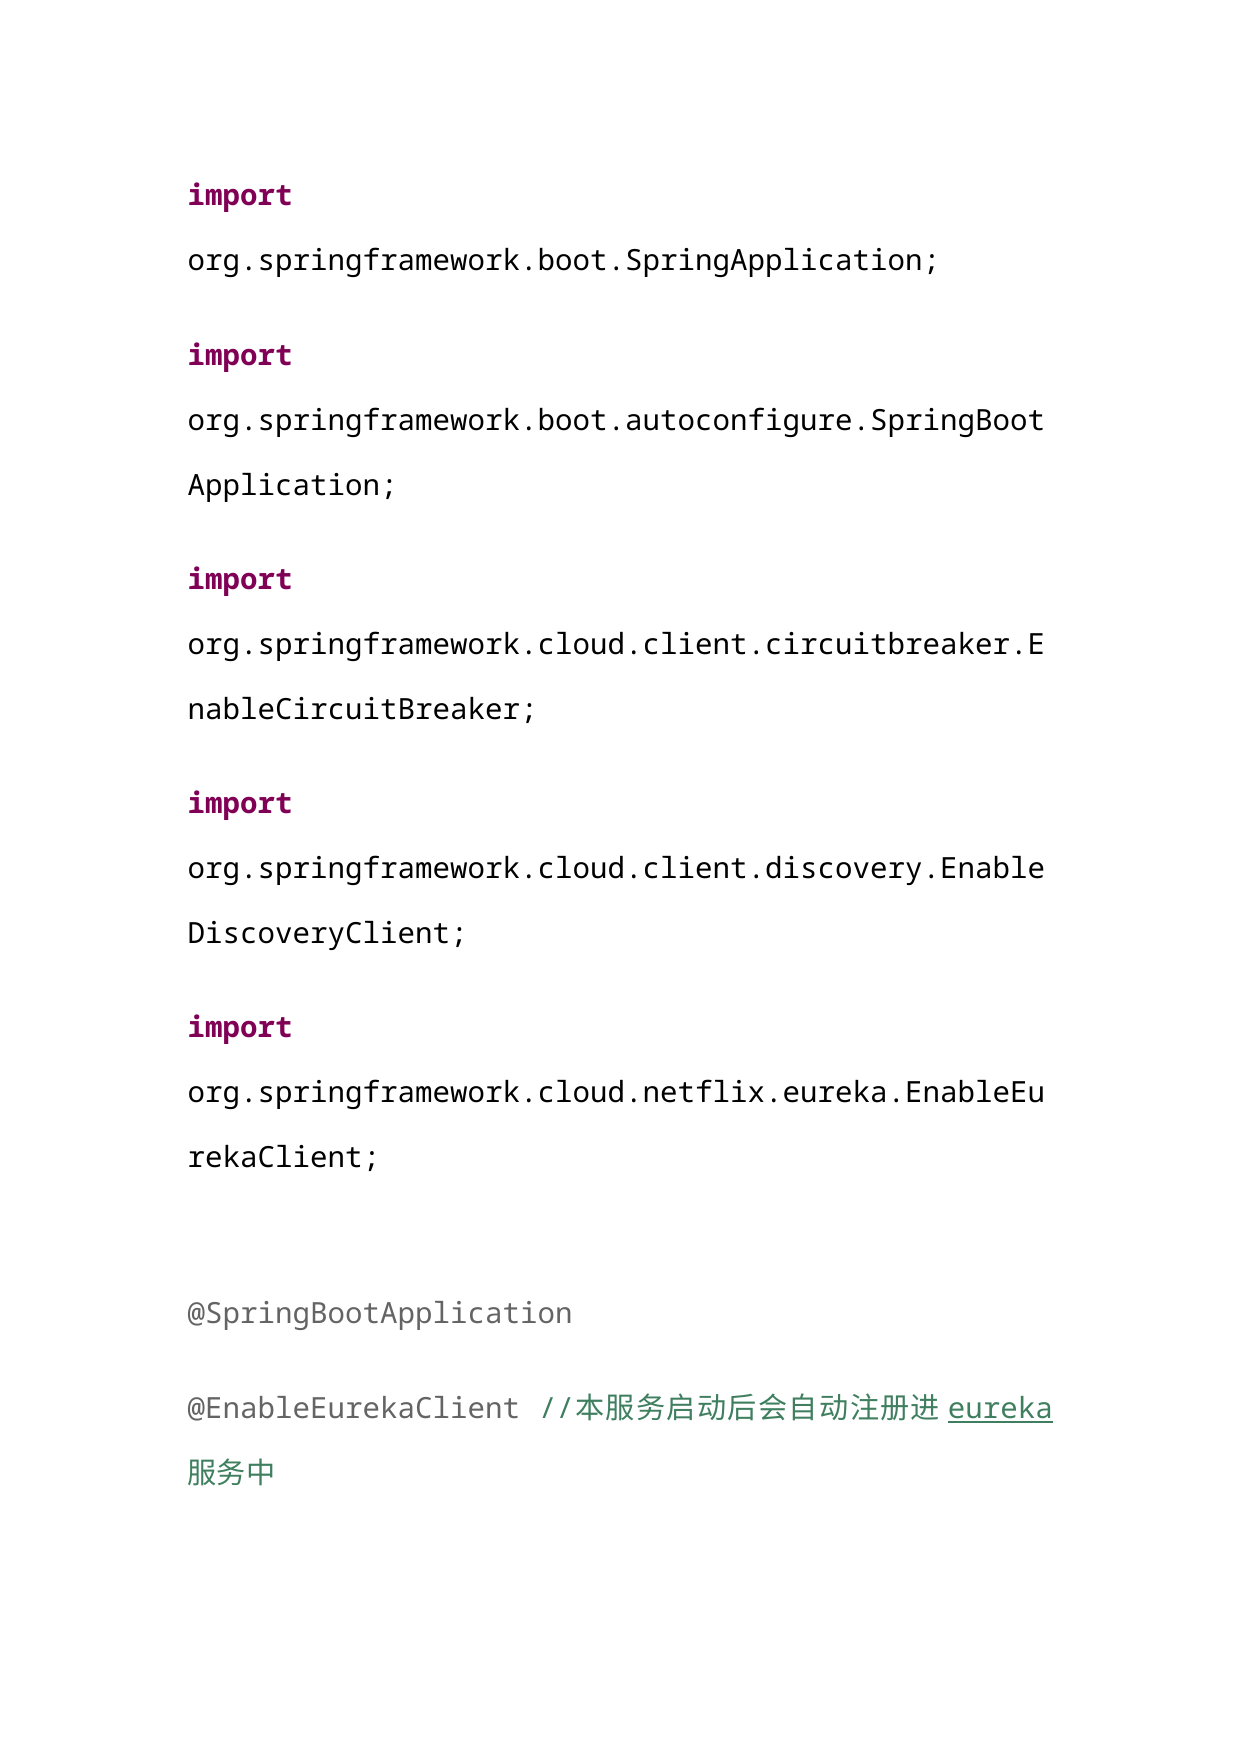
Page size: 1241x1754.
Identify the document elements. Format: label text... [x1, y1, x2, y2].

text import org.springframework.cloud.client.circuitbreaker.EnableCircuitBreaker; [187, 545, 1053, 740]
text @SpringBootApplication [187, 1279, 1053, 1344]
text import org.springframework.cloud.netflix.eureka.EnableEurekaClient; [187, 994, 1053, 1189]
text import org.springframework.boot.SpringApplication; [187, 162, 1053, 292]
text @EnableEurekaClient //本服务启动后会自动注册进eureka服务中 [187, 1374, 1053, 1504]
text import org.springframework.boot.autoconfigure.SpringBootApplication; [187, 321, 1053, 516]
text import org.springframework.cloud.client.discovery.EnableDiscoveryClient; [187, 769, 1053, 964]
